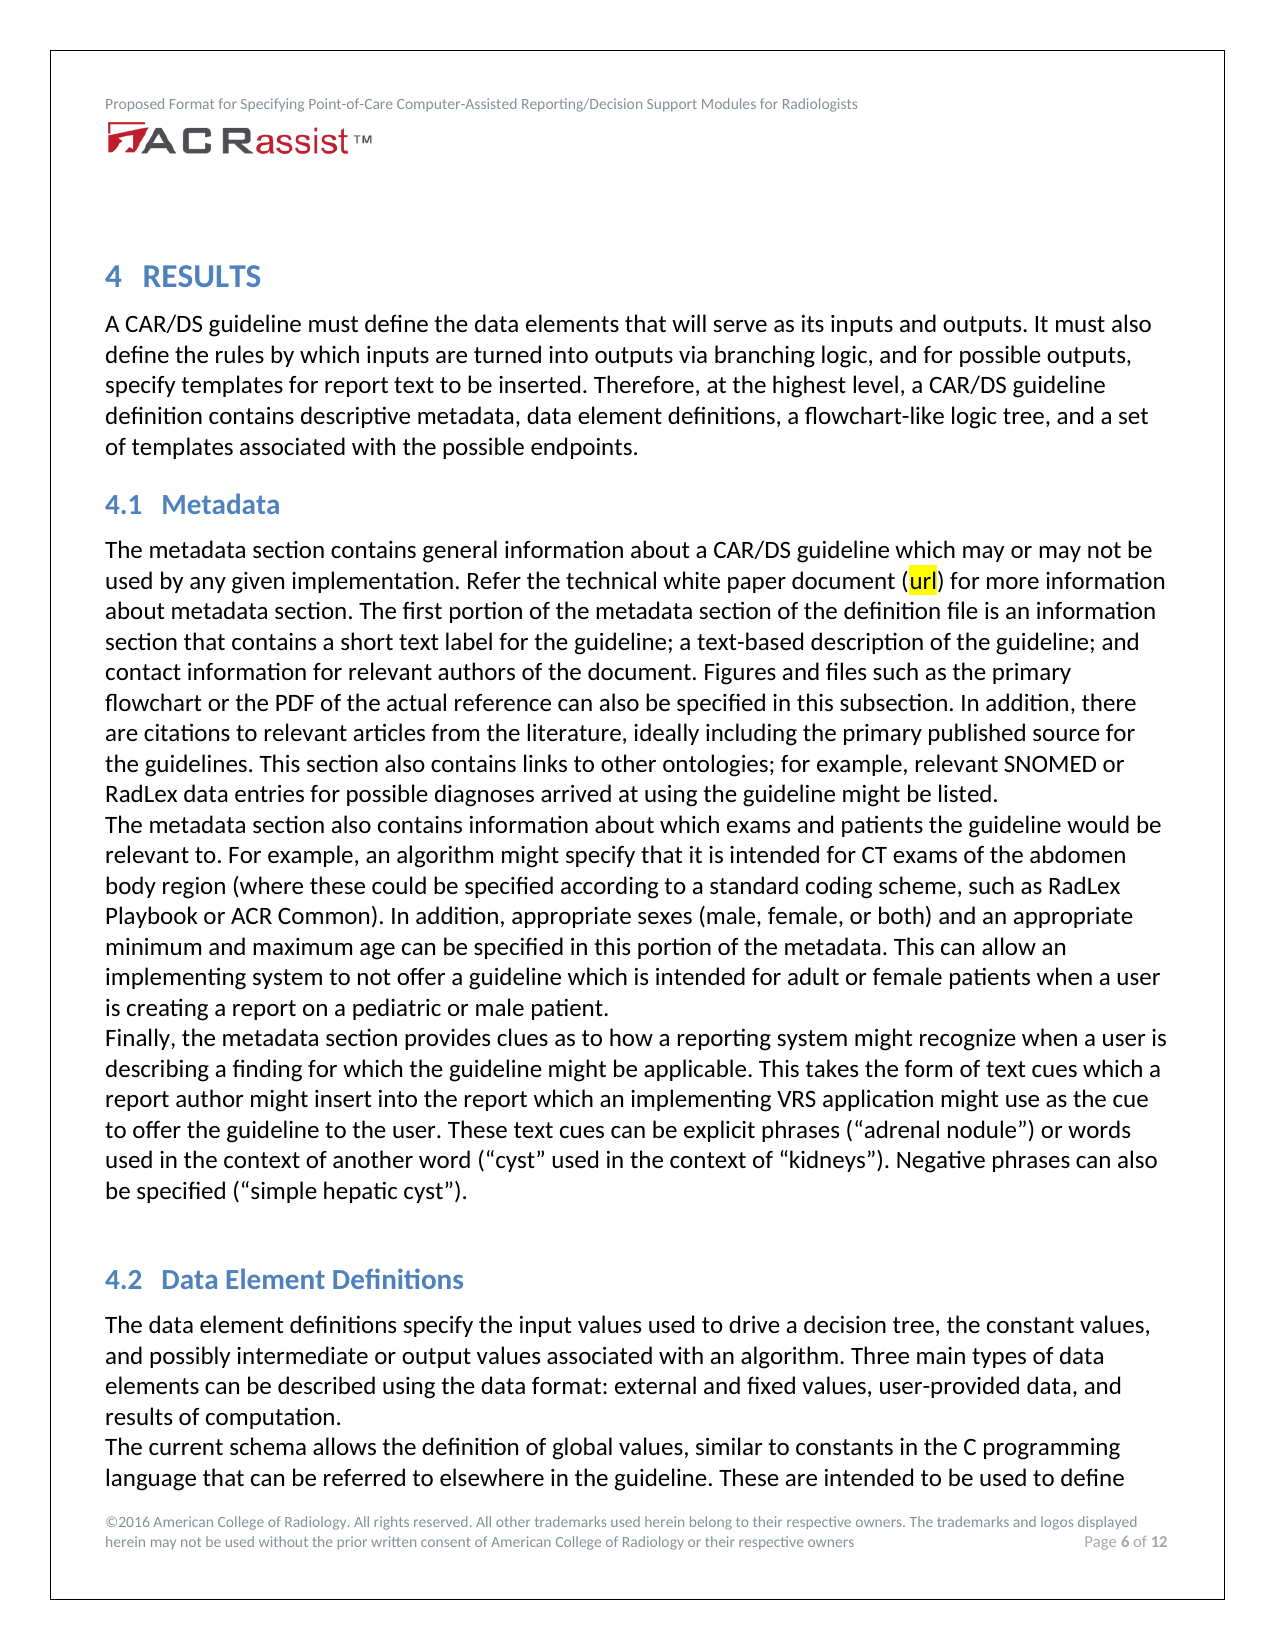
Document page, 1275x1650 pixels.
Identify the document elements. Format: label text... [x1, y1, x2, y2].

subtitle Results [105, 255, 1170, 296]
text The metadata section also contains information about which exams and patients the guideline would be relevant to. For example, an algorithm might specify that it is intended for CT exams of the abdomen body region (where these could be specified according to a standard coding scheme, such as RadLex Playbook or ACR Common). In addition, appropriate sexes (male, female, or both) and an appropriate minimum and maximum age can be specified in this portion of the metadata. This can allow an implementing system to not offer a guideline which is intended for adult or female patients when a user is creating a report on a pediatric or male patient. [105, 809, 1170, 1023]
text Finally, the metadata section provides clues as to how a reporting system might recognize when a user is describing a finding for which the guideline might be applicable. This takes the form of text cues which a report author might insert into the report which an implementing VRS application might use as the cue to offer the guideline to the user. These text cues can be explicit phrases (“adrenal nodule”) or words used in the context of another word (“cyst” used in the context of “kidneys”). Negative phrases can also be specified (“simple hepatic cyst”). [105, 1023, 1170, 1206]
subtitle Metadata [105, 486, 1170, 522]
picture [105, 113, 378, 158]
subtitle Data Element Definitions [105, 1261, 1170, 1297]
text A CAR/DS guideline must define the data elements that will serve as its inputs and outputs. It must also define the rules by which inputs are turned into outputs via branching logic, and for possible outputs, specify templates for report text to be inserted. Therefore, at the highest level, a CAR/DS guideline definition contains descriptive metadata, data element definitions, a flowchart-like logic tree, and a set of templates associated with the possible endpoints. [105, 308, 1170, 461]
text The metadata section contains general information about a CAR/DS guideline which may or may not be used by any given implementation. Refer the technical white paper document (url) for more information about metadata section. The first portion of the metadata section of the definition file is an information section that contains a short text label for the guideline; a text-based description of the guideline; and contact information for relevant authors of the document. Figures and files such as the primary flowchart or the PDF of the actual reference can also be specified in this subsection. In addition, there are citations to relevant articles from the literature, ideally including the primary published source for the guidelines. This section also contains links to other ontologies; for example, relevant SNOMED or RadLex data entries for possible diagnoses arrived at using the guideline might be listed. [105, 534, 1170, 809]
text The data element definitions specify the input values used to drive a decision tree, the constant values, and possibly intermediate or output values associated with an algorithm. Three main types of data elements can be described using the data format: external and fixed values, user-provided data, and results of computation. [105, 1309, 1170, 1431]
